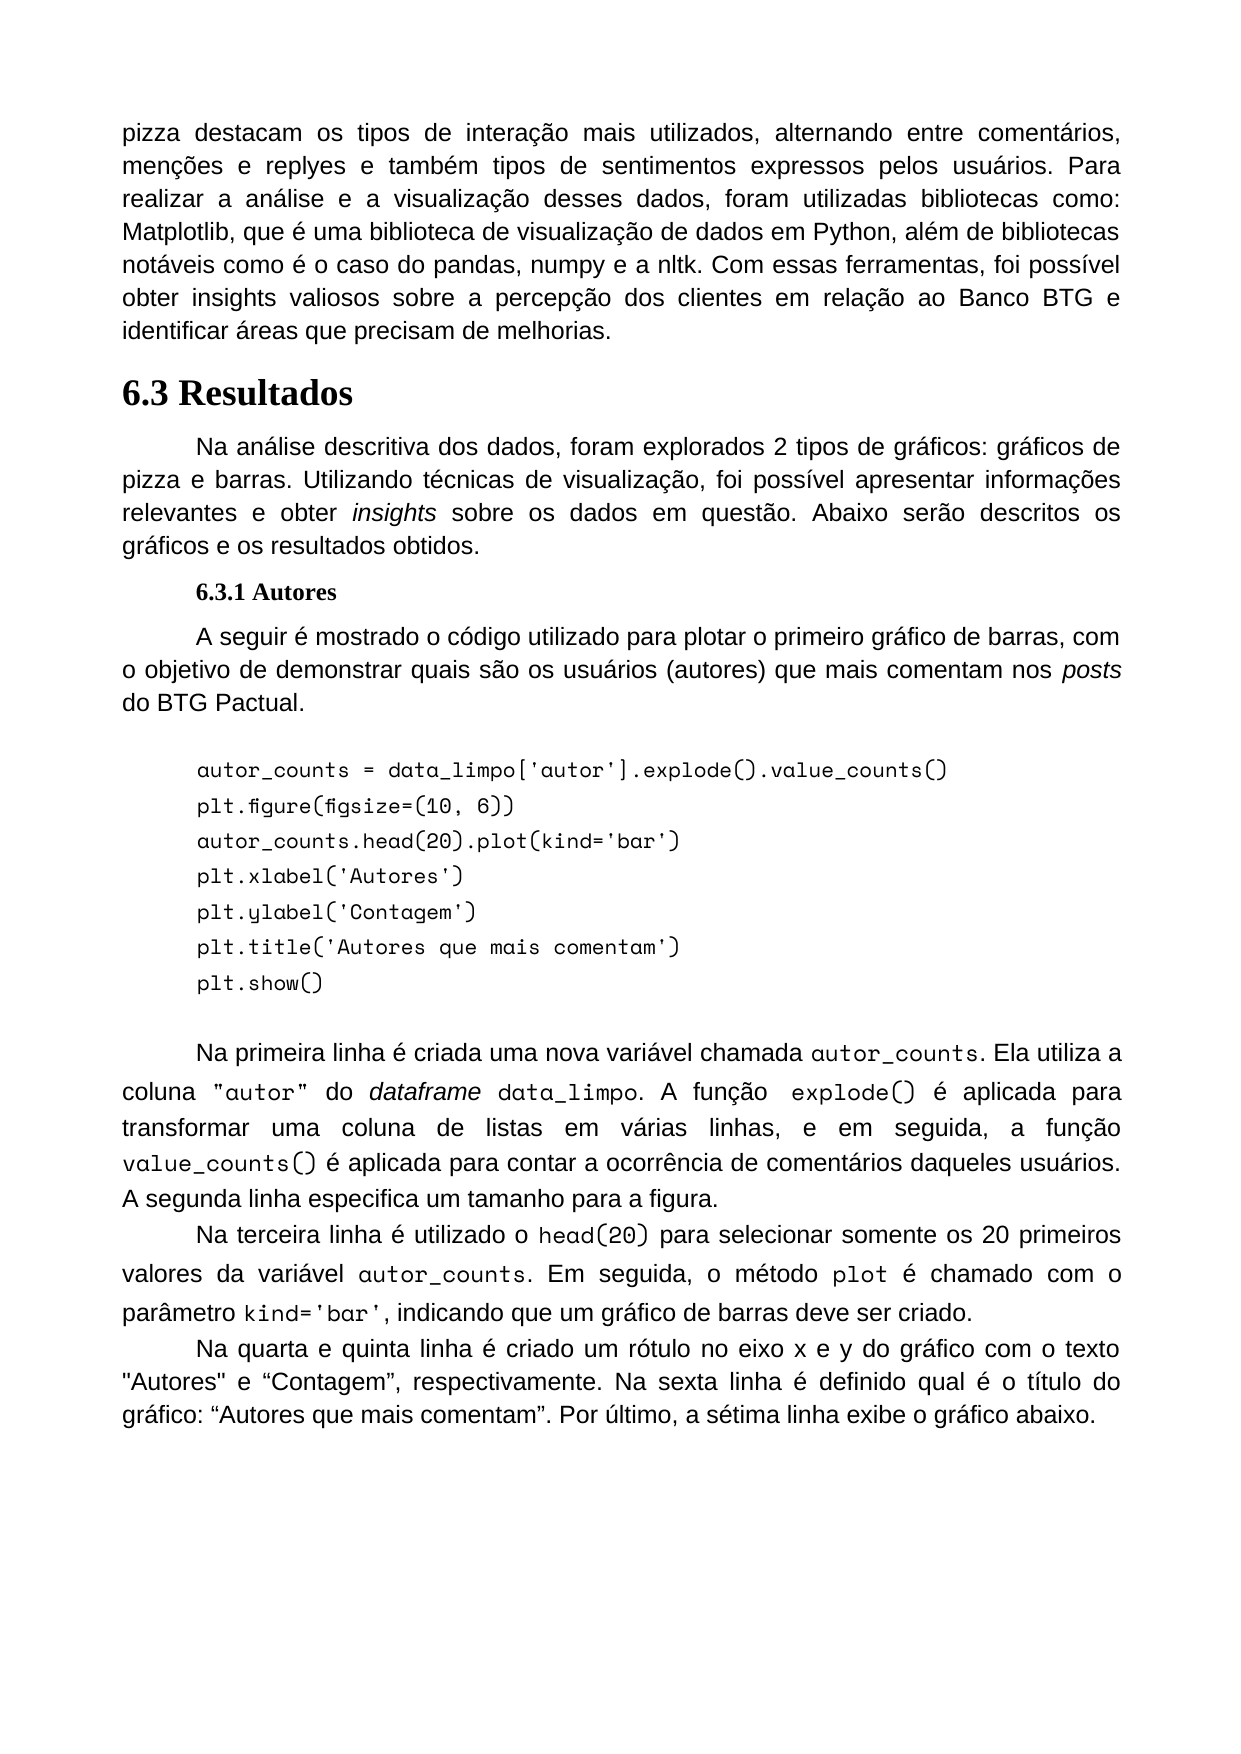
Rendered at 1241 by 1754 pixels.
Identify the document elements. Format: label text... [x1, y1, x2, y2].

text Na quarta e quinta linha é criado um rótulo no eixo x e y do gráfico com o texto "Autores" e “Contagem”, respectivamente. Na sexta linha é definido qual é o título do gráfico: “Autores que mais comentam”. Por último, a sétima linha exibe o gráfico abaixo. [122, 1334, 1122, 1429]
text Na primeira linha é criada uma nova variável chamada autor_counts. Ela utiliza a coluna "autor" do dataframe data_limpo. A função explode() é aplicada para transformar uma coluna de listas em várias linhas, e em seguida, a função value_counts() é aplicada para contar a ocorrência de comentários daqueles usuários. A segunda linha especifica um tamanho para a figura. [122, 1035, 1122, 1213]
text autor_counts.head(20).plot(kind='bar') [197, 825, 1122, 856]
text Na terceira linha é utilizado o head(20) para selecionar somente os 20 primeiros valores da variável autor_counts. Em seguida, o método plot é chamado com o parâmetro kind='bar', indicando que um gráfico de barras deve ser criado. [122, 1217, 1122, 1329]
text plt.ylabel('Contagem') [197, 896, 1122, 927]
text plt.show() [197, 967, 1122, 998]
text plt.title('Autores que mais comentam') [197, 931, 1122, 962]
text A seguir é mostrado o código utilizado para plotar o primeiro gráfico de barras, com o objetivo de demonstrar quais são os usuários (autores) que mais comentam nos posts do BTG Pactual. [122, 622, 1122, 717]
text autor_counts = data_limpo['autor'].explode().value_counts() [197, 754, 1122, 785]
subtitle 6.3.1 Autores [122, 577, 1122, 606]
text plt.xlabel('Autores') [197, 861, 1122, 891]
text Na análise descritiva dos dados, foram explorados 2 tipos de gráficos: gráficos de pizza e barras. Utilizando técnicas de visualização, foi possível apresentar informações relevantes e obter insights sobre os dados em questão. Abaixo serão descritos os gráficos e os resultados obtidos. [122, 432, 1122, 560]
subtitle 6.3 Resultados [122, 370, 1122, 413]
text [122, 118, 1122, 345]
text plt.figure(figsize=(10, 6)) [197, 790, 1122, 821]
